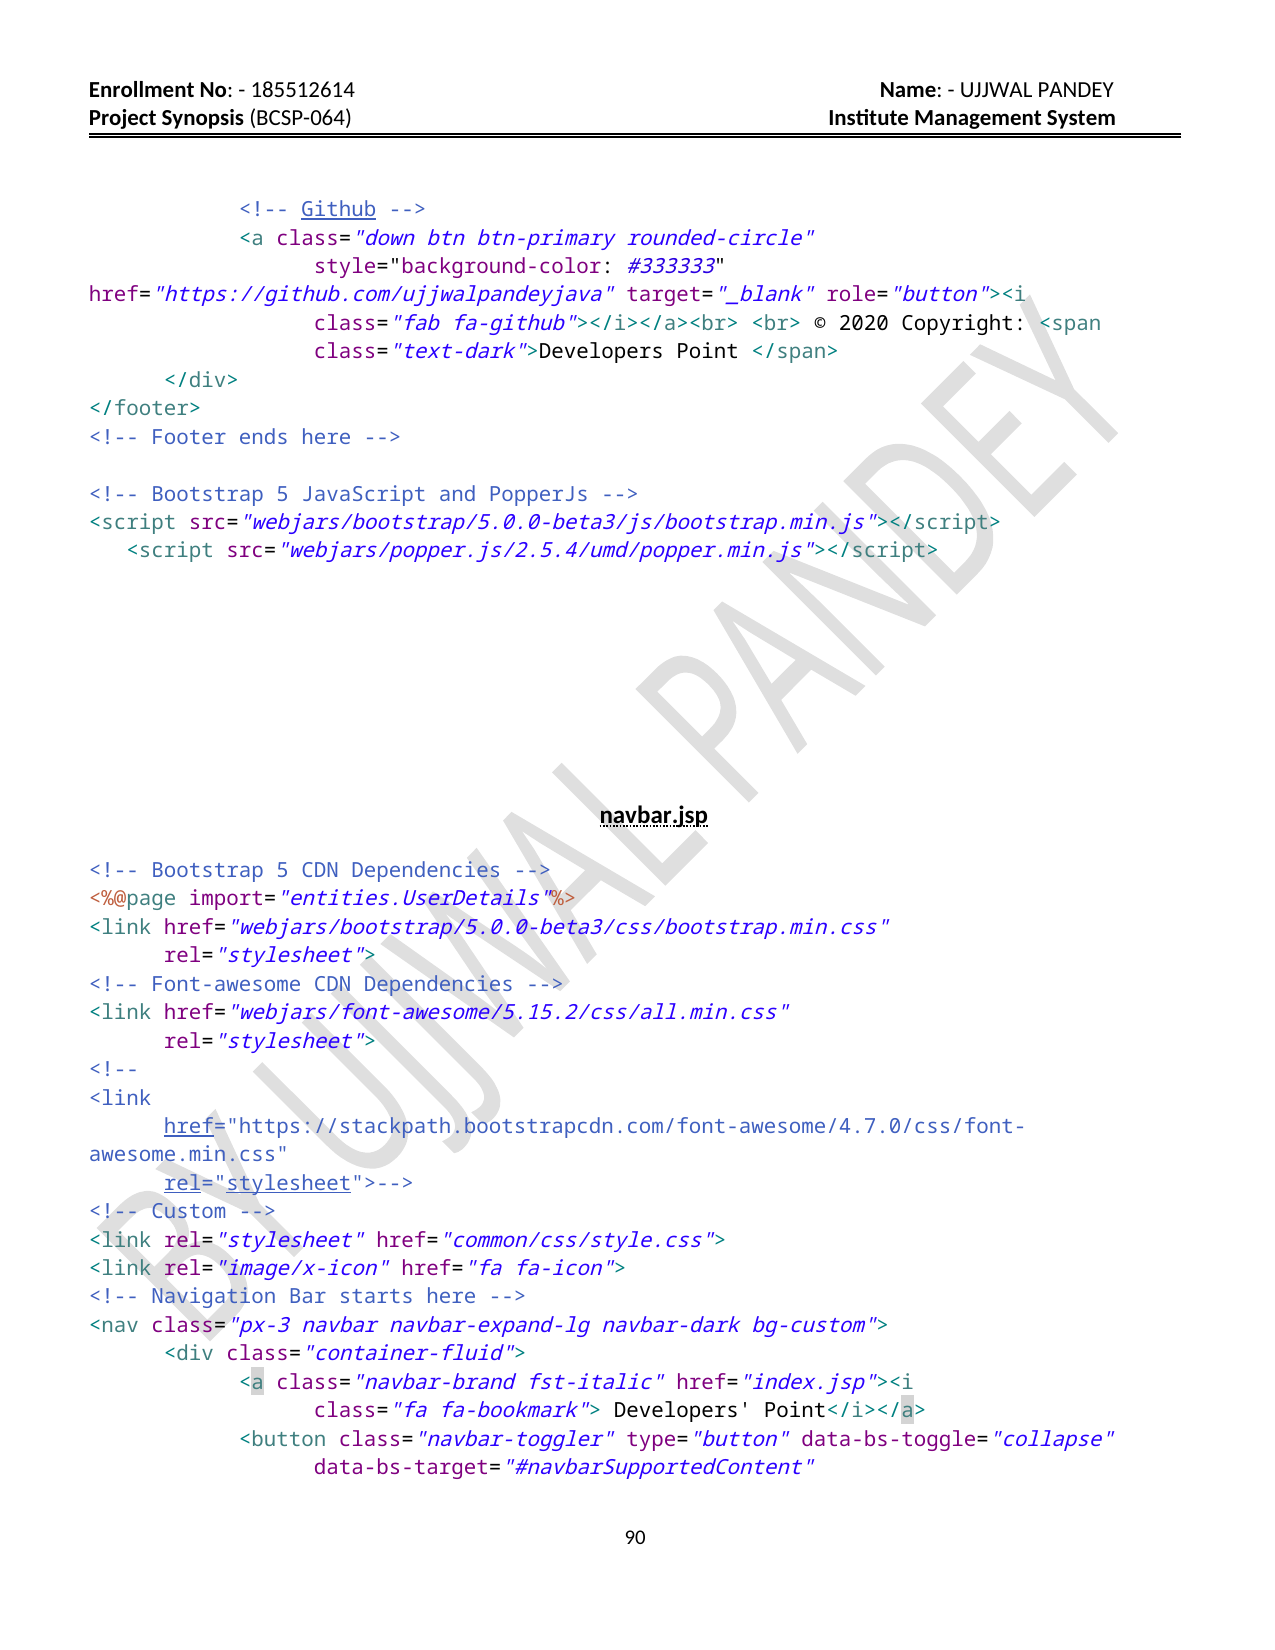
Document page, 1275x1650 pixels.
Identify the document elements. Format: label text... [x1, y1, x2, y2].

text class="fa fa-bookmark"> Developers' Point</i></a> [914, 1395, 1181, 1424]
text rel="stylesheet">--> [89, 1168, 1181, 1196]
text <!-- Footer ends here --> [89, 422, 1181, 450]
text <%@page import="entities.UserDetails"%> [89, 883, 1181, 912]
text <a class="navbar-brand fst-italic" href="index.jsp"><i [264, 1367, 1181, 1395]
text class="text-dark">Developers Point </span> [89, 336, 1181, 365]
text <!-- Custom --> [89, 1196, 1181, 1225]
text <!-- Font-awesome CDN Dependencies --> [89, 969, 1181, 997]
text <!-- [89, 1054, 1181, 1083]
text class="fab fa-github"></i></a><br> <br> © 2020 Copyright: <span [89, 308, 1181, 336]
text data-bs-target="#navbarSupportedContent" [89, 1452, 1181, 1481]
text href="https://stackpath.bootstrapcdn.com/font-awesome/4.7.0/css/font-awesome.min.css" [89, 1111, 1181, 1168]
text navbar.jsp [126, 799, 1181, 830]
text class="fa fa-bookmark"> Developers' Point</i></a> [89, 1395, 901, 1424]
text style="background-color: #333333" href="https://github.com/ujjwalpandeyjava" target="_blank" role="button"><i [89, 251, 1181, 308]
text <a class="down btn btn-primary rounded-circle" [89, 223, 1181, 251]
text <link rel="stylesheet" href="common/css/style.css"> [89, 1225, 1181, 1253]
text rel="stylesheet"> [89, 940, 1181, 969]
text <button class="navbar-toggler" type="button" data-bs-toggle="collapse" [89, 1424, 1181, 1452]
text rel="stylesheet"> [89, 1026, 1181, 1054]
text <link href="webjars/font-awesome/5.15.2/css/all.min.css" [89, 997, 1181, 1026]
text <script src="webjars/popper.js/2.5.4/umd/popper.min.js"></script> [126, 536, 1181, 564]
text </div> [89, 365, 1181, 393]
text <script src="webjars/bootstrap/5.0.0-beta3/js/bootstrap.min.js"></script> [89, 507, 1181, 536]
text <!-- Github --> [89, 194, 1181, 223]
text <!-- Bootstrap 5 JavaScript and PopperJs --> [89, 479, 1181, 507]
text <link href="webjars/bootstrap/5.0.0-beta3/css/bootstrap.min.css" [89, 912, 1181, 940]
text <link rel="image/x-icon" href="fa fa-icon"> [89, 1253, 1181, 1282]
text <!-- Navigation Bar starts here --> [89, 1282, 1181, 1310]
text <div class="container-fluid"> [89, 1338, 1181, 1367]
text <!-- Bootstrap 5 CDN Dependencies --> [89, 855, 1181, 883]
text </footer> [89, 393, 1181, 422]
text <link [89, 1083, 1181, 1111]
text <a class="navbar-brand fst-italic" href="index.jsp"><i [89, 1367, 251, 1395]
text <nav class="px-3 navbar navbar-expand-lg navbar-dark bg-custom"> [89, 1310, 1181, 1338]
